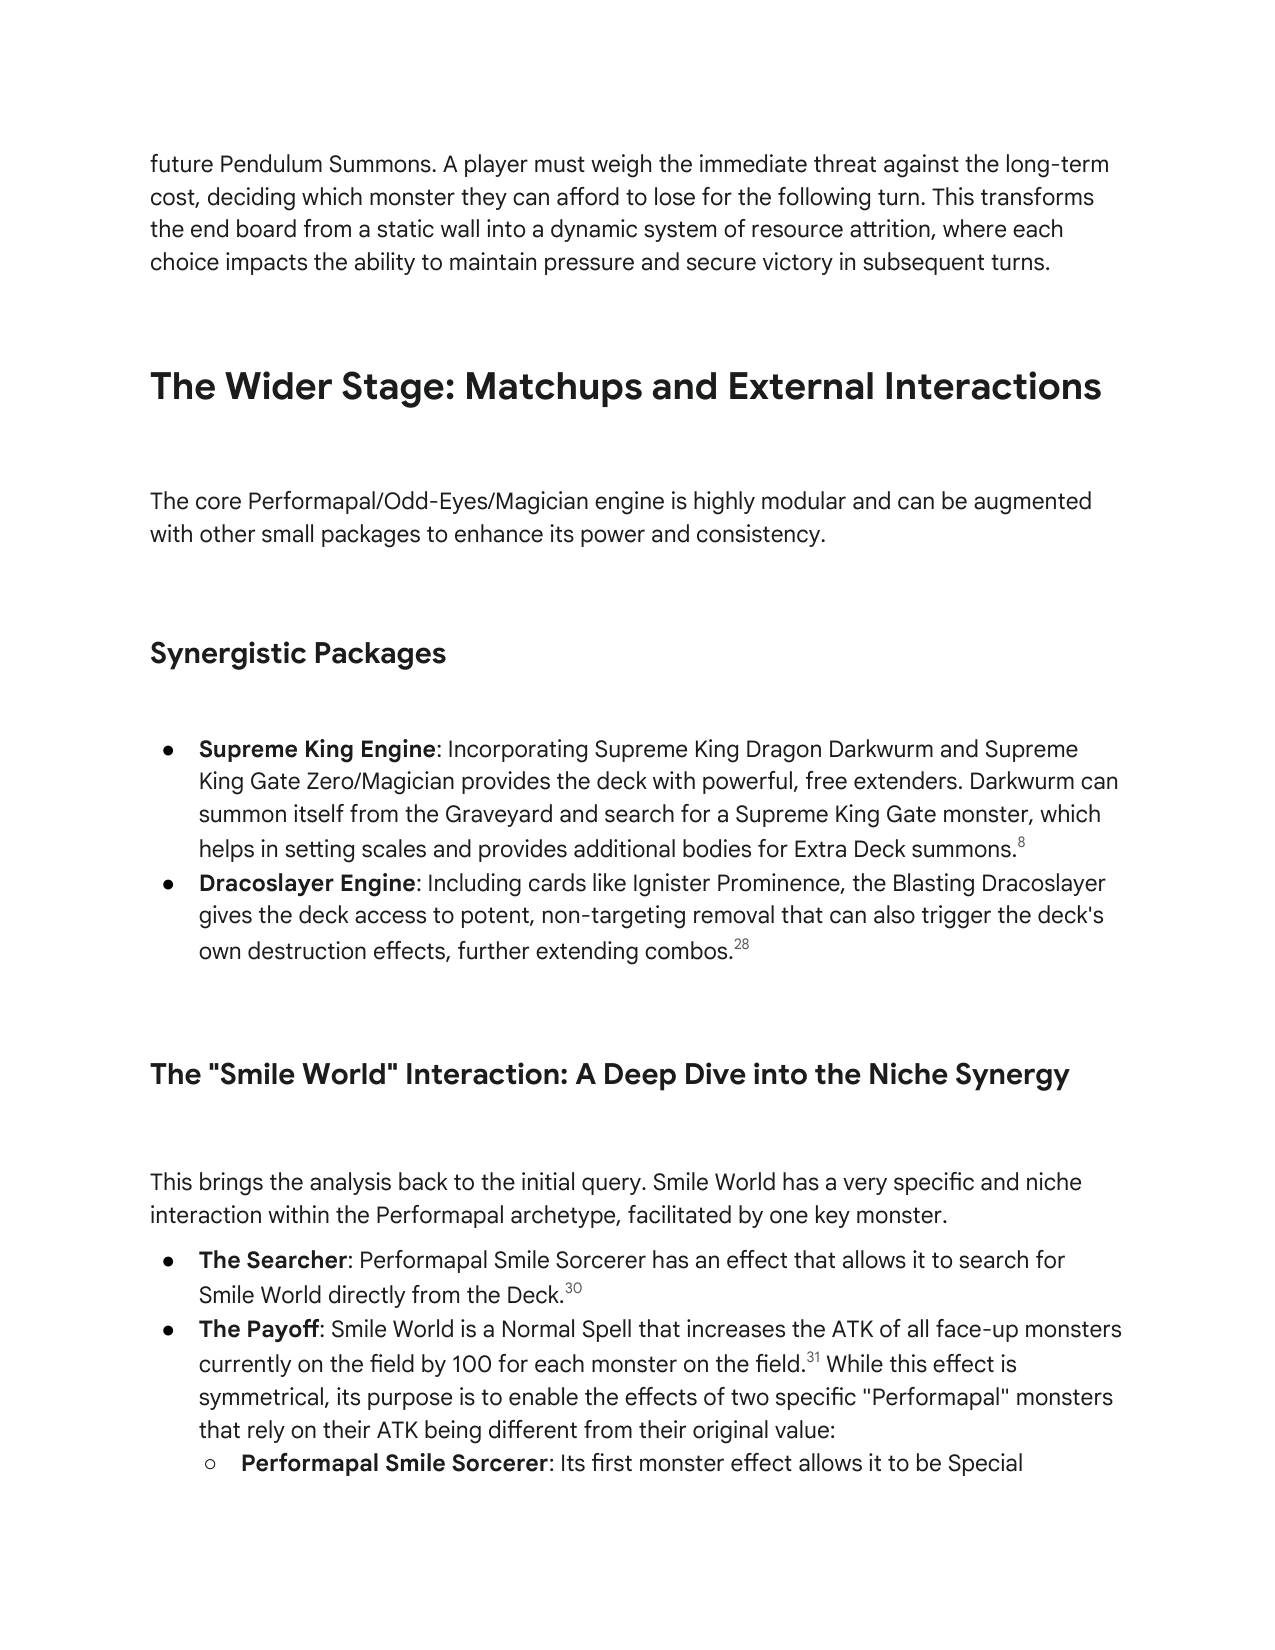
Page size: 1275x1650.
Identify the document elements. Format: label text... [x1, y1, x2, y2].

list Supreme King Engine: Incorporating Supreme King Dragon Darkwurm and Supreme King Gate Zero/Magician provides the deck with powerful, free extenders. Darkwurm can summon itself from the Graveyard and search for a Supreme King Gate monster, which helps in setting scales and provides additional bodies for Extra Deck summons.8 [161, 735, 1125, 865]
subtitle Synergistic Packages [150, 635, 1125, 672]
subtitle The Wider Stage: Matchups and External Interactions [150, 363, 1125, 411]
list The Payoff: Smile World is a Normal Spell that increases the ATK of all face-up monsters currently on the field by 100 for each monster on the field.31 While this effect is symmetrical, its purpose is to enable the effects of two specific "Performapal" monsters that rely on their ATK being different from their original value: [161, 1315, 1125, 1445]
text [150, 150, 1125, 277]
text The core Performapal/Odd-Eyes/Magician engine is highly modular and can be augmented with other small packages to enhance its power and consistency. [150, 487, 1125, 549]
list Dracoslayer Engine: Including cards like Ignister Prominence, the Blasting Dracoslayer gives the deck access to potent, non-targeting removal that can also trigger the deck's own destruction effects, further extending combos.28 [161, 869, 1125, 966]
text This brings the analysis back to the initial query. Smile World has a very specific and niche interaction within the Performapal archetype, facilitated by one key monster. [150, 1168, 1125, 1230]
list The Searcher: Performapal Smile Sorcerer has an effect that allows it to search for Smile World directly from the Deck.30 [161, 1246, 1125, 1311]
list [203, 1449, 1125, 1478]
subtitle The "Smile World" Interaction: A Deep Dive into the Niche Synergy [150, 1056, 1125, 1093]
